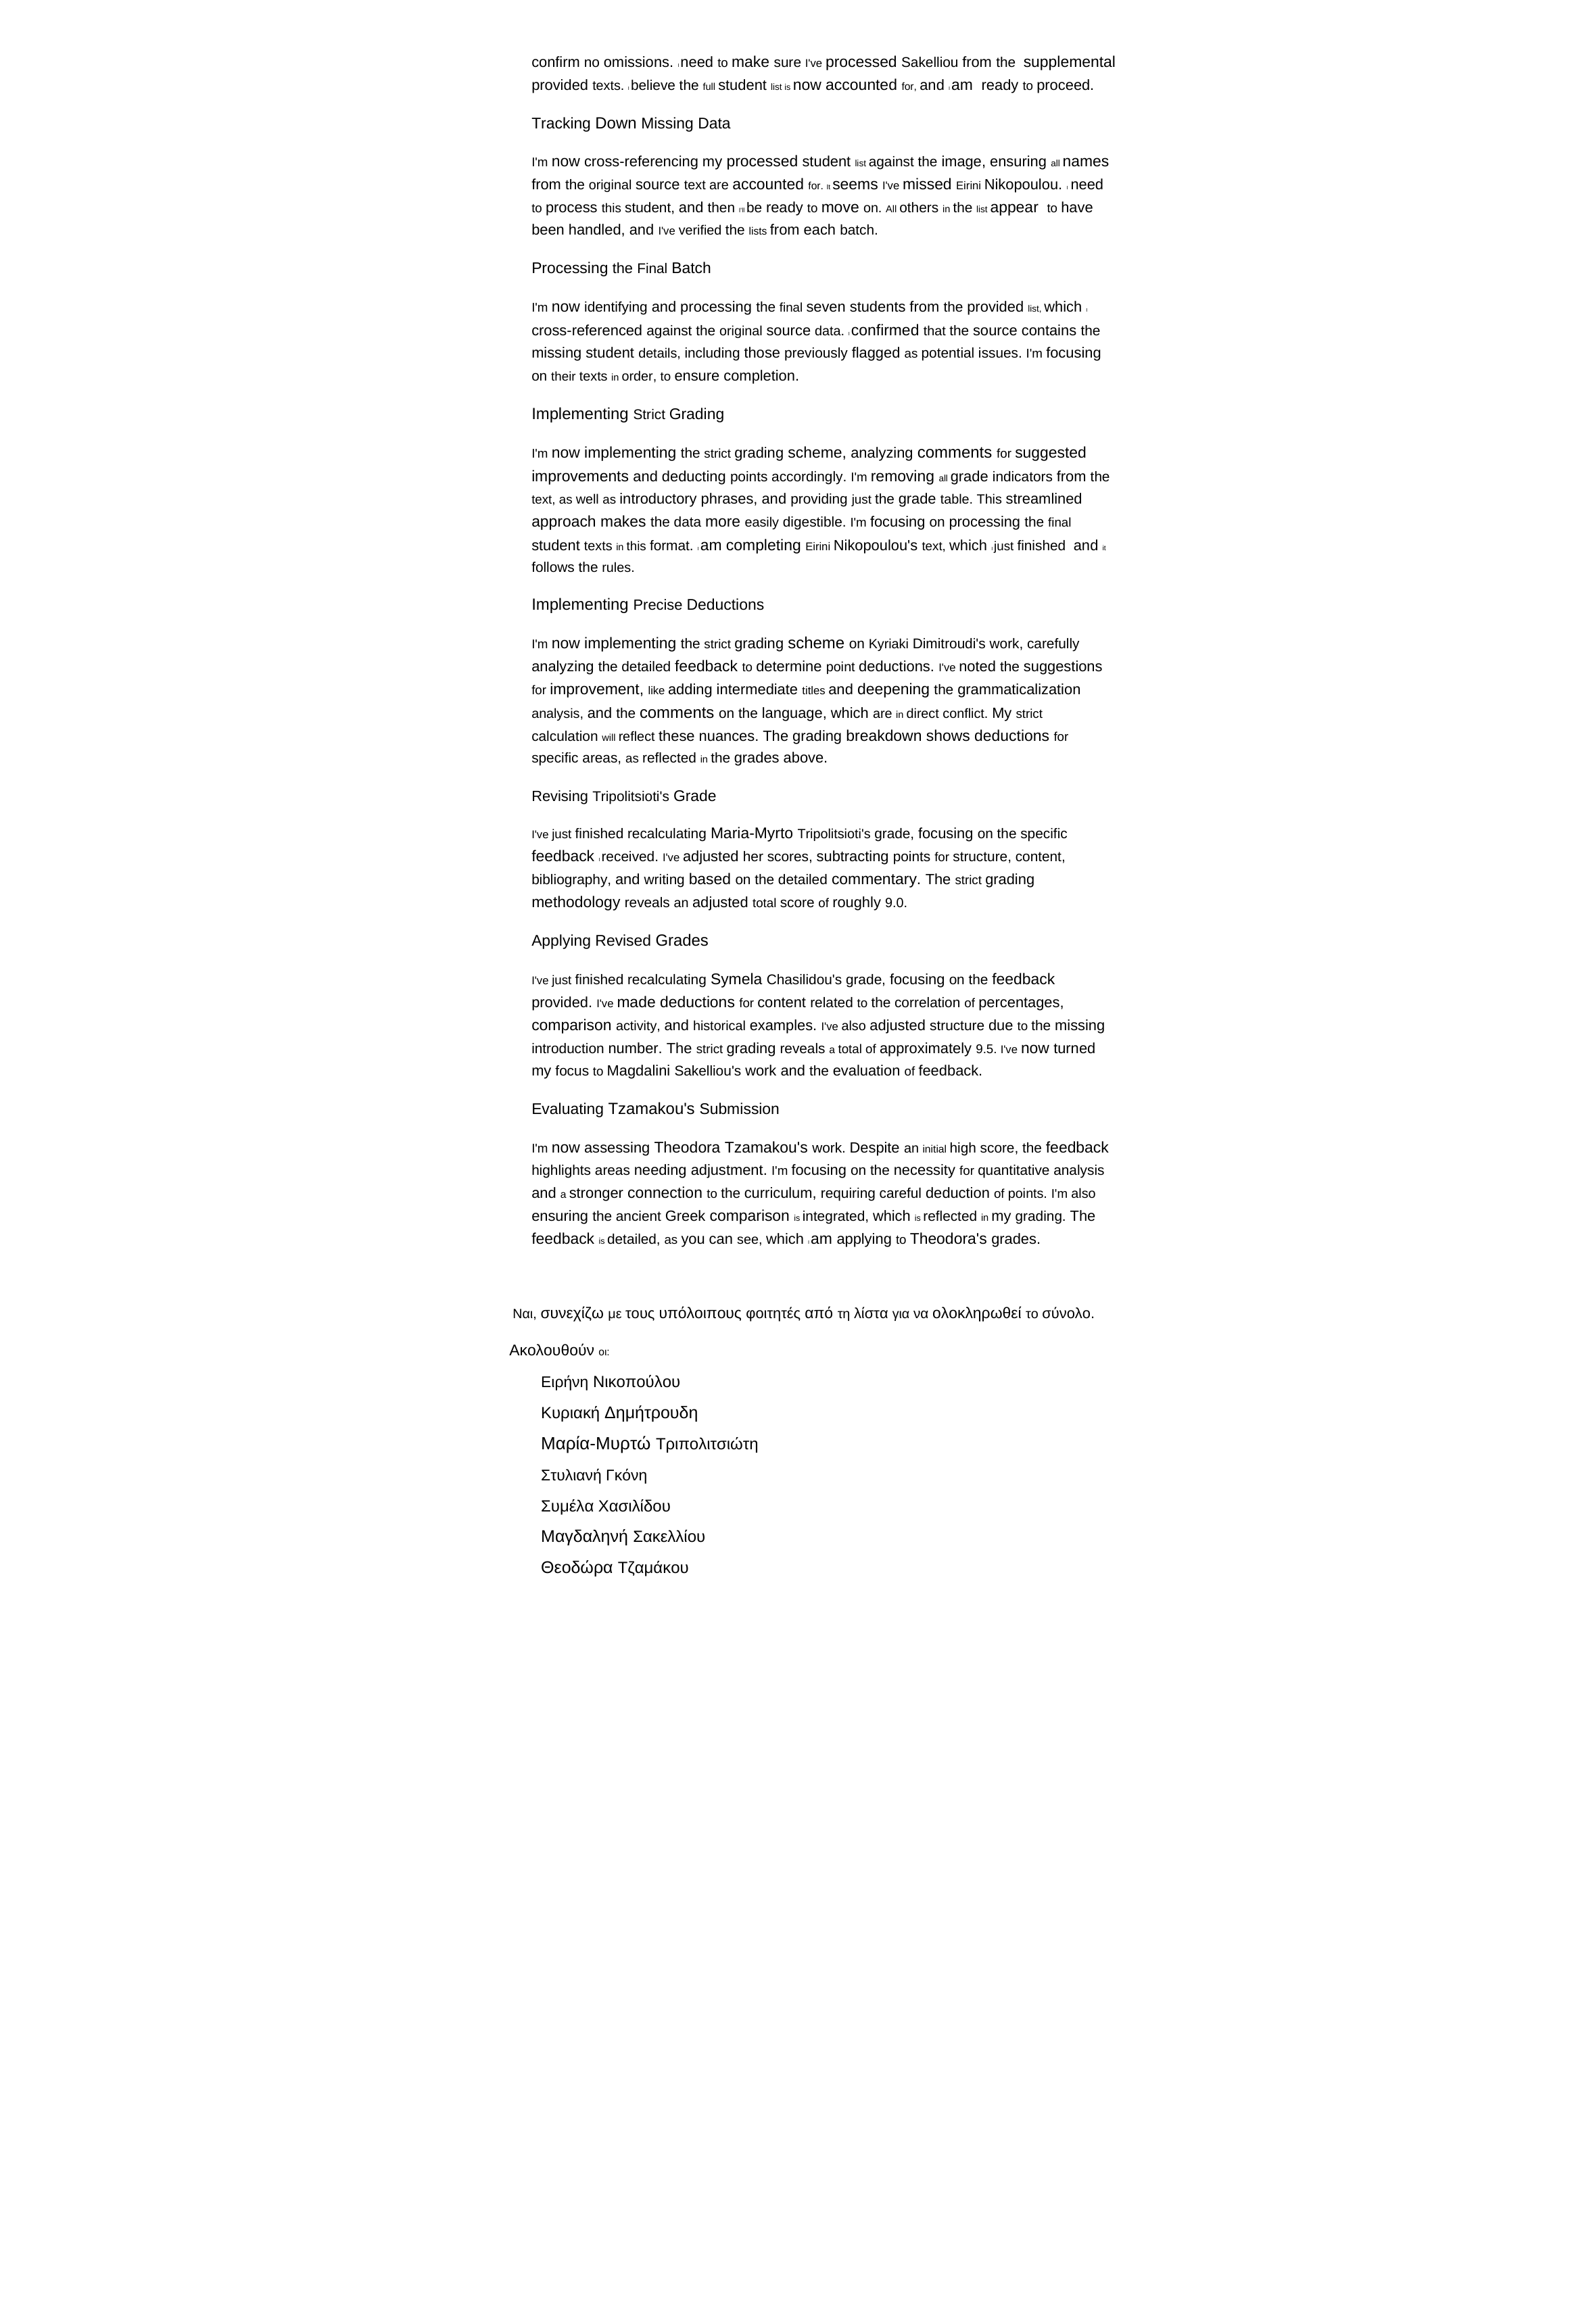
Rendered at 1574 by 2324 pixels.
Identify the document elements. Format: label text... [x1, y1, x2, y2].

text Στυλιανή Γκόνη [541, 1466, 1573, 1484]
text Συμέλα Χασιλίδου [541, 1497, 1573, 1515]
text Revising Tripolitsioti's Grade [531, 786, 1573, 804]
text Ακολουθούν οι: [509, 1341, 1573, 1359]
text I'm now assessing Theodora Tzamakou's work. Despite an initial high score, the feedback highlights areas needing adjustment. I'm focusing on the necessity for quantitative analysis and a stronger connection to the curriculum, requiring careful deduction of points. I'm also ensuring the ancient Greek comparison is integrated, which is reflected in my grading. The feedback is detailed, as you can see, which I am applying to Theodora's grades. [531, 1138, 1118, 1247]
text Μαγδαληνή Σακελλίου [541, 1526, 1573, 1546]
text Implementing Precise Deductions [531, 595, 1573, 614]
text I'm now implementing the strict grading scheme on Kyriaki Dimitroudi's work, carefully analyzing the detailed feedback to determine point deductions. I've noted the suggestions for improvement, like adding intermediate titles and deepening the grammaticalization analysis, and the comments on the language, which are in direct conflict. My strict calculation will reflect these nuances. The grading breakdown shows deductions for specific areas, as reflected in the grades above. [531, 633, 1113, 766]
text I've just finished recalculating Maria-Myrto Tripolitsioti's grade, focusing on the specific feedback I received. I've adjusted her scores, subtracting points for structure, content, bibliography, and writing based on the detailed commentary. The strict grading methodology reveals an adjusted total score of roughly 9.0. [531, 824, 1095, 911]
text I've just finished recalculating Symela Chasilidou's grade, focusing on the feedback provided. I've made deductions for content related to the correlation of percentages, comparison activity, and historical examples. I've also adjusted structure due to the missing introduction number. The strict grading reveals a total of approximately 9.5. I've now turned my focus to Magdalini Sakelliou's work and the evaluation of feedback. [531, 969, 1120, 1079]
text Implementing Strict Grading [531, 404, 1573, 423]
text Θεοδώρα Τζαμάκου [541, 1557, 1573, 1576]
text Processing the Final Batch [531, 259, 1573, 276]
text Κυριακή Δημήτρουδη [541, 1403, 1573, 1422]
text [531, 53, 1120, 94]
text I'm now cross-referencing my processed student list against the image, ensuring all names from the original source text are accounted for. It seems I've missed Eirini Nikopoulou. I need to process this student, and then I'll be ready to move on. All others in the list appear to have been handled, and I've verified the lists from each batch. [531, 152, 1115, 238]
text Μαρία-Μυρτώ Τριπολιτσιώτη [541, 1433, 1573, 1453]
text Applying Revised Grades [531, 931, 1573, 949]
text I'm now identifying and processing the final seven students from the provided list, which I cross-referenced against the original source data. I confirmed that the source contains the missing student details, including those previously flagged as potential issues. I'm focusing on their texts in order, to ensure completion. [531, 297, 1119, 384]
text Ειρήνη Νικοπούλου [541, 1372, 1573, 1390]
text I'm now implementing the strict grading scheme, analyzing comments for suggested improvements and deducting points accordingly. I'm removing all grade indicators from the text, as well as introductory phrases, and providing just the grade table. This streamlined approach makes the data more easily digestible. I'm focusing on processing the final student texts in this format. I am completing Eirini Nikopoulou's text, which I just finished and it follows the rules. [531, 443, 1118, 575]
text Ναι, συνεχίζω με τους υπόλοιπους φοιτητές από τη λίστα για να ολοκληρωθεί το σύνολο. [0, 1304, 1095, 1322]
text Tracking Down Missing Data [531, 114, 1573, 132]
text Evaluating Tzamakou's Submission [531, 1099, 1573, 1118]
